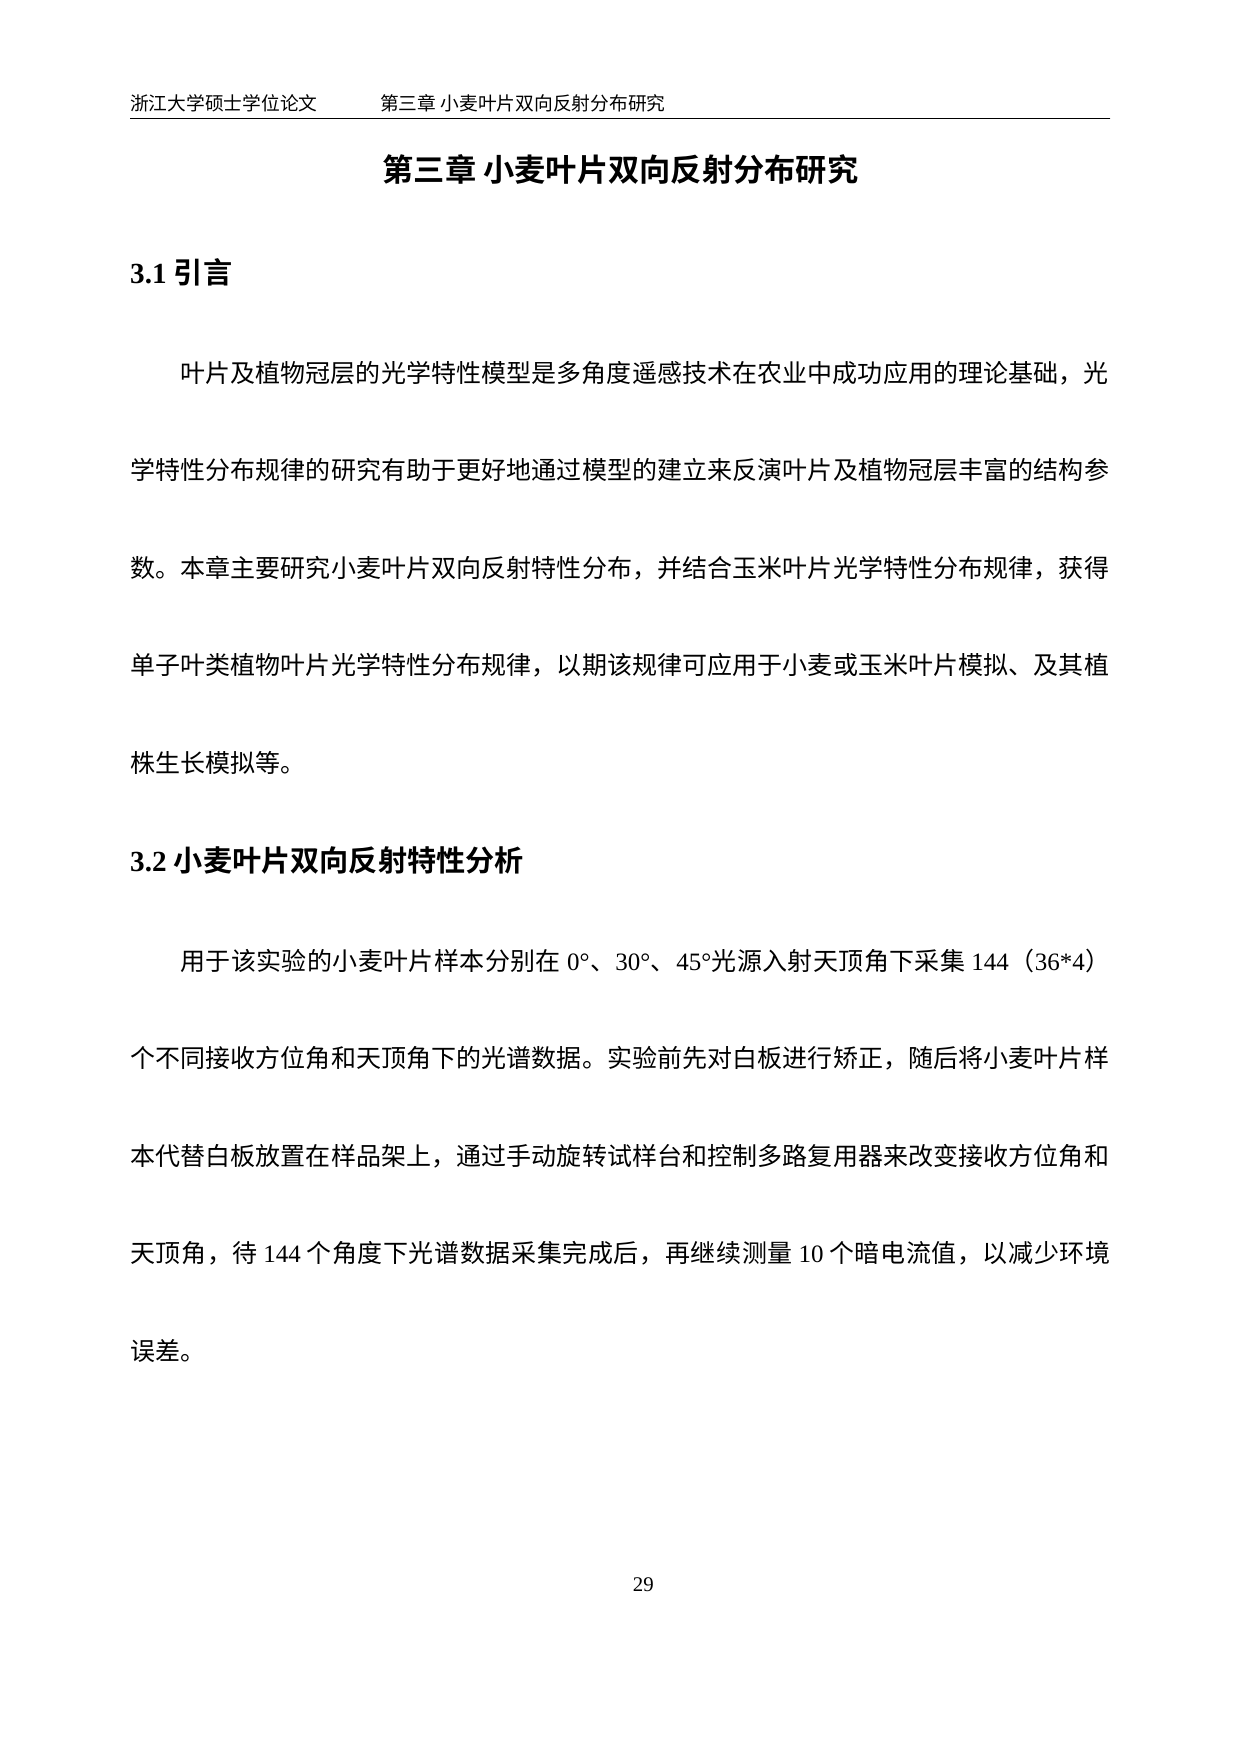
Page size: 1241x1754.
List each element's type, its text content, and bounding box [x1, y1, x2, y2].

text 用于该实验的小麦叶片样本分别在0°、30°、45°光源入射天顶角下采集144（36*4）个不同接收方位角和天顶角下的光谱数据。实验前先对白板进行矫正，随后将小麦叶片样本代替白板放置在样品架上，通过手动旋转试样台和控制多路复用器来改变接收方位角和天顶角，待144个角度下光谱数据采集完成后，再继续测量10个暗电流值，以减少环境误差。 [130, 927, 1110, 1382]
subtitle 3.1 引言 [130, 238, 1110, 303]
text 叶片及植物冠层的光学特性模型是多角度遥感技术在农业中成功应用的理论基础，光学特性分布规律的研究有助于更好地通过模型的建立来反演叶片及植物冠层丰富的结构参数。本章主要研究小麦叶片双向反射特性分布，并结合玉米叶片光学特性分布规律，获得单子叶类植物叶片光学特性分布规律，以期该规律可应用于小麦或玉米叶片模拟、及其植株生长模拟等。 [130, 339, 1110, 794]
subtitle 3.2 小麦叶片双向反射特性分析 [130, 826, 1110, 891]
subtitle 第三章 小麦叶片双向反射分布研究 [130, 136, 1110, 201]
